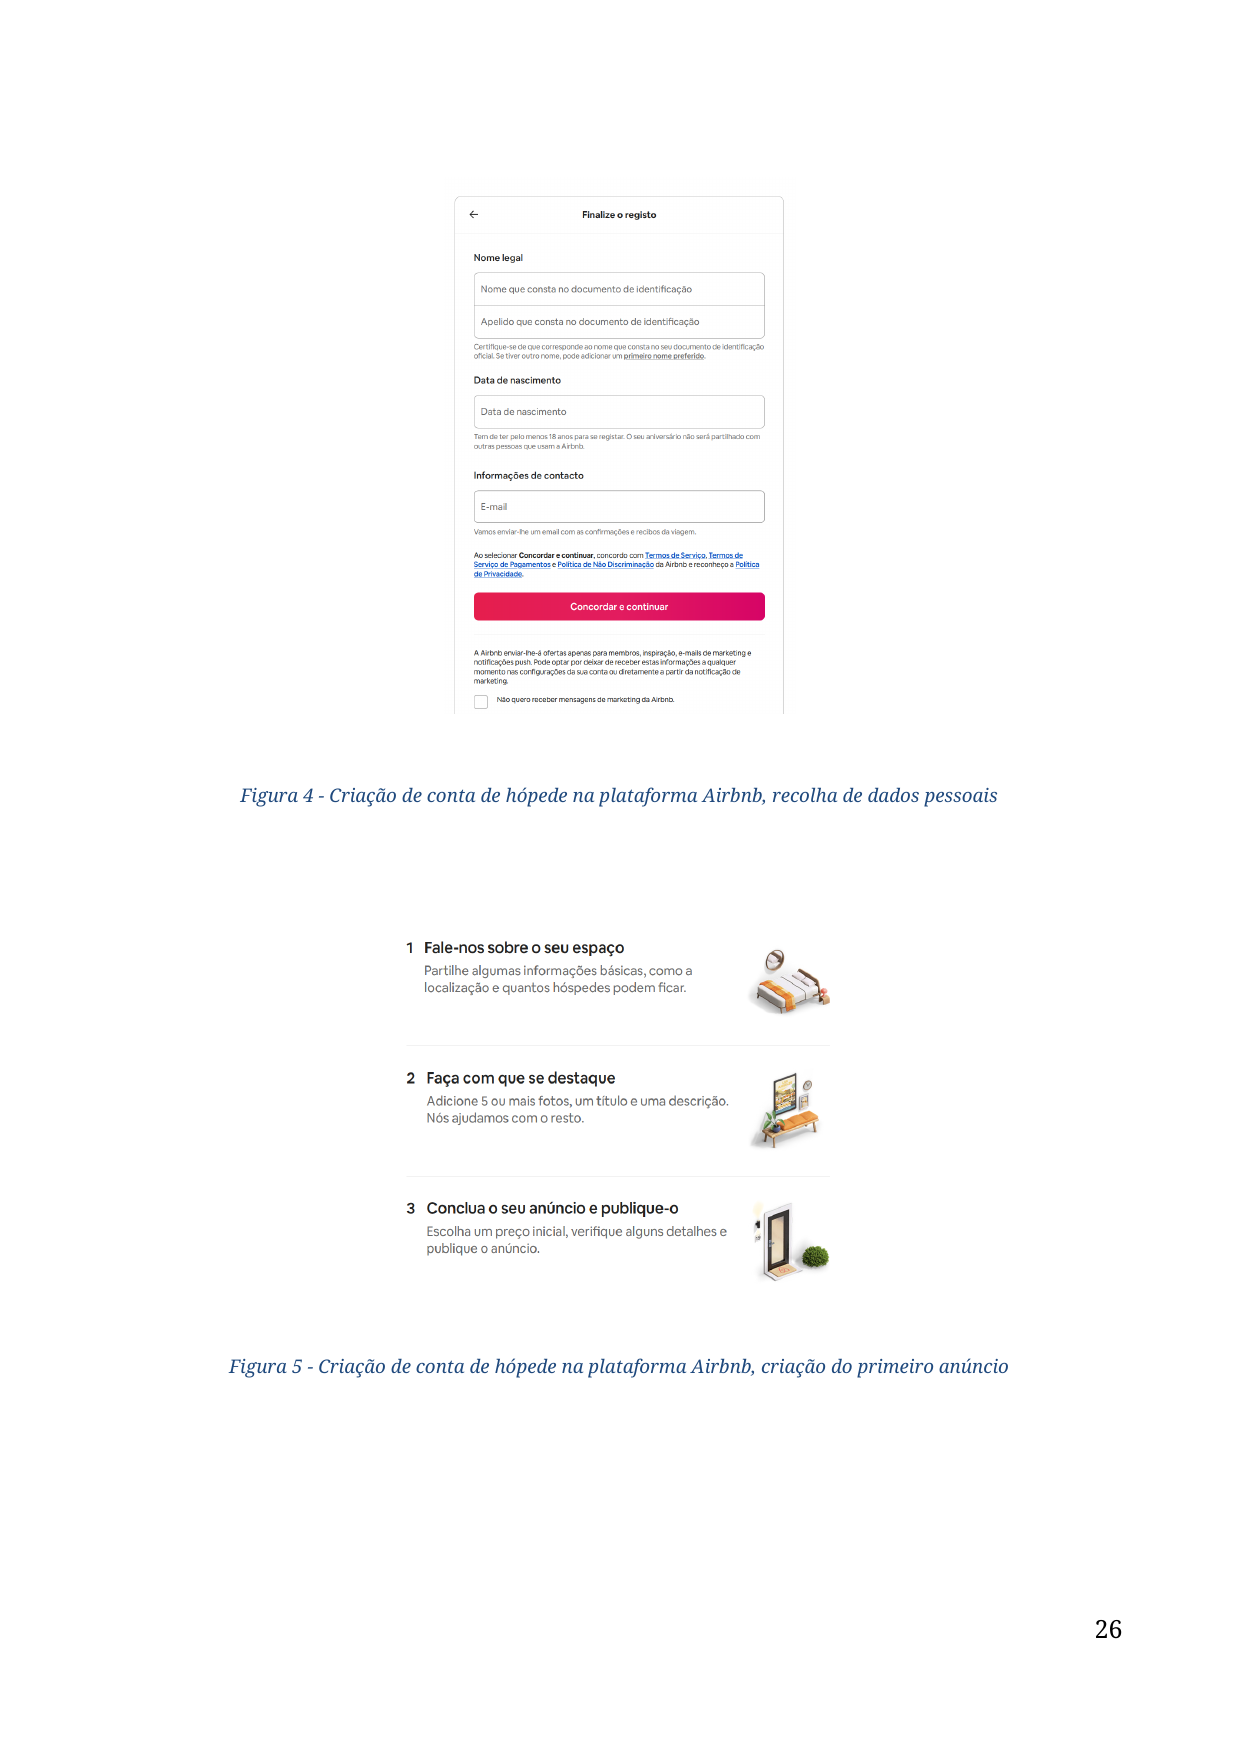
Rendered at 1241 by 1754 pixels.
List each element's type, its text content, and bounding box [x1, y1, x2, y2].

picture [388, 930, 852, 1285]
picture [444, 177, 796, 714]
